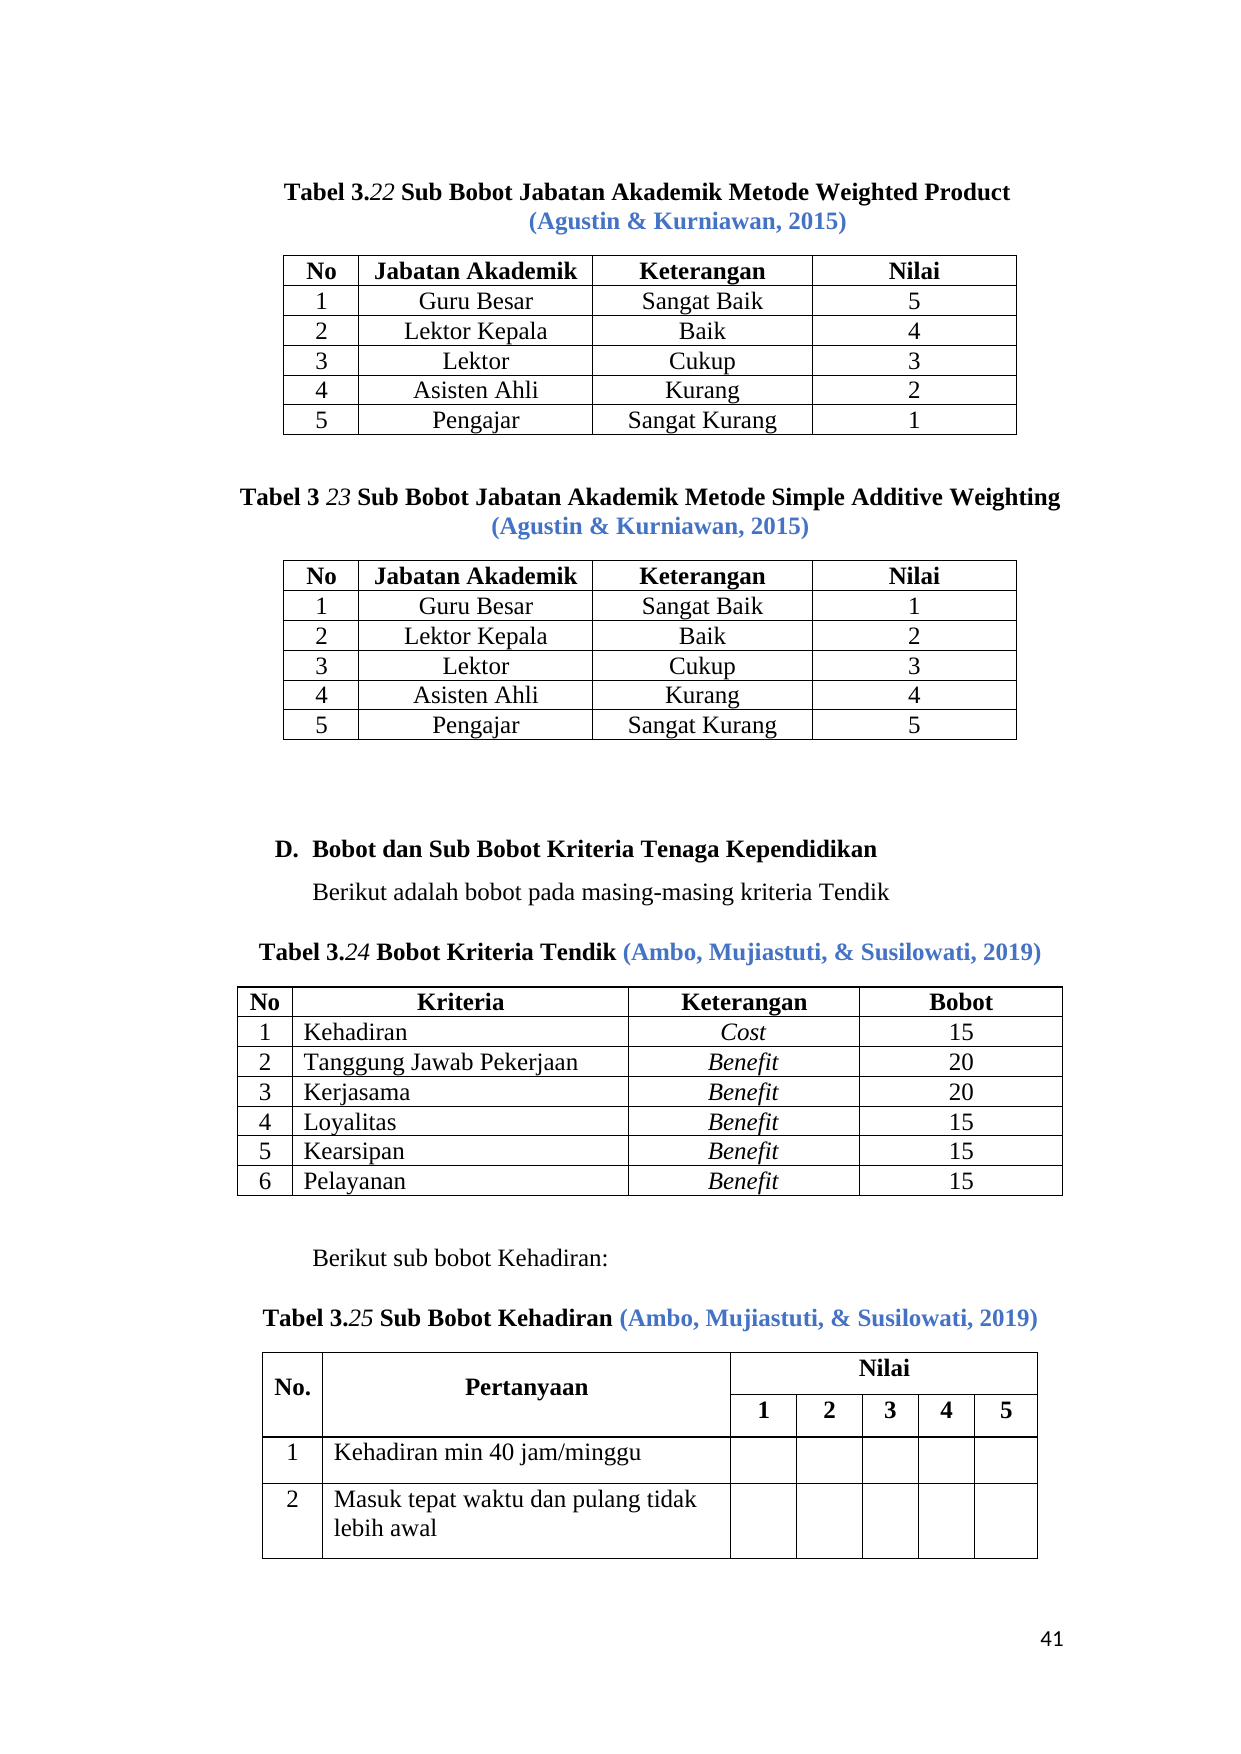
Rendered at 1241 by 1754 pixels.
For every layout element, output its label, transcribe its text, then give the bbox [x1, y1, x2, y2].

table_cell Tanggung Jawab Pekerjaan [293, 1047, 628, 1076]
table_cell 3 [284, 651, 358, 679]
list Bobot dan Sub Bobot Kriteria Tenaga Kependidikan [274, 834, 1063, 863]
table_cell 1 [813, 405, 1016, 434]
table_header Jabatan Akademik [359, 256, 592, 285]
table_cell Cukup [593, 346, 812, 374]
table_cell [975, 1438, 1037, 1483]
table_header Keterangan [629, 988, 859, 1016]
table_cell 15 [860, 1136, 1062, 1165]
table_cell 3 [813, 346, 1016, 374]
table_cell Benefit [629, 1107, 859, 1135]
table_cell Baik [593, 621, 812, 650]
table_cell Lektor [359, 346, 592, 374]
table_cell [919, 1438, 974, 1483]
table_cell [863, 1484, 918, 1558]
table_header Kriteria [293, 988, 628, 1016]
table_cell Benefit [629, 1047, 859, 1076]
table_cell 5 [813, 286, 1016, 315]
table_cell 4 [284, 681, 358, 709]
table_cell 5 [284, 710, 358, 739]
table_cell [975, 1484, 1037, 1558]
table_cell Lektor [359, 651, 592, 679]
table_cell Lektor Kepala [359, 621, 592, 650]
table_cell 1 [813, 591, 1016, 620]
table_cell 1 [284, 286, 358, 315]
table_cell 5 [975, 1395, 1037, 1436]
table_cell 15 [860, 1166, 1062, 1195]
table_cell 3 [284, 346, 358, 374]
table_cell Sangat Baik [593, 286, 812, 315]
table_cell Benefit [629, 1136, 859, 1165]
table_cell 1 [238, 1017, 292, 1046]
table_header Bobot [860, 988, 1062, 1016]
table_header Keterangan [593, 256, 812, 285]
table_cell Kehadiran [293, 1017, 628, 1046]
table_cell Benefit [629, 1166, 859, 1195]
table_cell Kurang [593, 681, 812, 709]
table_cell [731, 1438, 796, 1483]
table_cell 15 [860, 1107, 1062, 1135]
table_cell Kehadiran min 40 jam/minggu [323, 1438, 730, 1483]
table_cell Baik [593, 316, 812, 345]
table_cell 6 [238, 1166, 292, 1195]
table_header No [284, 256, 358, 285]
table_cell [797, 1438, 862, 1483]
table_cell 1 [284, 591, 358, 620]
table_cell 20 [860, 1047, 1062, 1076]
table_cell 20 [860, 1077, 1062, 1106]
table_header Nilai [813, 256, 1016, 285]
table_cell Pengajar [359, 405, 592, 434]
table_cell 2 [813, 621, 1016, 650]
table_cell Sangat Kurang [593, 405, 812, 434]
table_cell 1 [263, 1438, 322, 1483]
table_cell 15 [860, 1017, 1062, 1046]
table_header Nilai [813, 561, 1016, 590]
table_cell Pengajar [359, 710, 592, 739]
table_cell Sangat Kurang [593, 710, 812, 739]
table_cell Cost [629, 1017, 859, 1046]
table_header Keterangan [593, 561, 812, 590]
table_cell 4 [919, 1395, 974, 1436]
table_cell 4 [813, 316, 1016, 345]
table_cell Kearsipan [293, 1136, 628, 1165]
table_cell 5 [238, 1136, 292, 1165]
table_cell 2 [284, 316, 358, 345]
list Berikut sub bobot Kehadiran: [312, 1243, 1063, 1272]
table_cell Pelayanan [293, 1166, 628, 1195]
table_cell 4 [238, 1107, 292, 1135]
table_cell 5 [813, 710, 1016, 739]
table_cell Cukup [593, 651, 812, 679]
table_cell 3 [863, 1395, 918, 1436]
table_cell Kurang [593, 376, 812, 404]
table_cell 1 [731, 1395, 796, 1436]
table_cell [731, 1484, 796, 1558]
table_header No [238, 988, 292, 1016]
list Berikut adalah bobot pada masing-masing kriteria Tendik [312, 877, 1063, 906]
table_cell 3 [813, 651, 1016, 679]
text Tabel 3.22 Sub Bobot Jabatan Akademik Metode Weighted Product [237, 177, 1063, 234]
table_cell 2 [797, 1395, 862, 1436]
table_header No. [263, 1353, 322, 1436]
table_cell Guru Besar [359, 591, 592, 620]
table_cell 2 [263, 1484, 322, 1558]
text Tabel 3 23 Sub Bobot Jabatan Akademik Metode Simple Additive Weighting [237, 482, 1063, 539]
table_cell Lektor Kepala [359, 316, 592, 345]
table_header Pertanyaan [323, 1353, 730, 1436]
table_cell 2 [238, 1047, 292, 1076]
table_cell Benefit [629, 1077, 859, 1106]
table_cell 4 [813, 681, 1016, 709]
table_cell 5 [284, 405, 358, 434]
table_cell [919, 1484, 974, 1558]
table_cell [863, 1438, 918, 1483]
table_cell Asisten Ahli [359, 681, 592, 709]
table_cell [797, 1484, 862, 1558]
table_cell Kerjasama [293, 1077, 628, 1106]
table_cell Loyalitas [293, 1107, 628, 1135]
table_header Nilai [731, 1353, 1037, 1394]
table_cell 2 [284, 621, 358, 650]
table_cell 3 [238, 1077, 292, 1106]
text Tabel 3.24 Bobot Kriteria Tendik [237, 937, 1063, 966]
table_cell Guru Besar [359, 286, 592, 315]
table_cell 2 [813, 376, 1016, 404]
table_header No [284, 561, 358, 590]
table_header Jabatan Akademik [359, 561, 592, 590]
table_cell Masuk tepat waktu dan pulang tidak lebih awal [323, 1484, 730, 1558]
table_cell Sangat Baik [593, 591, 812, 620]
table_cell 4 [284, 376, 358, 404]
text Tabel 3.25 Sub Bobot Kehadiran [237, 1303, 1063, 1331]
table_cell Asisten Ahli [359, 376, 592, 404]
